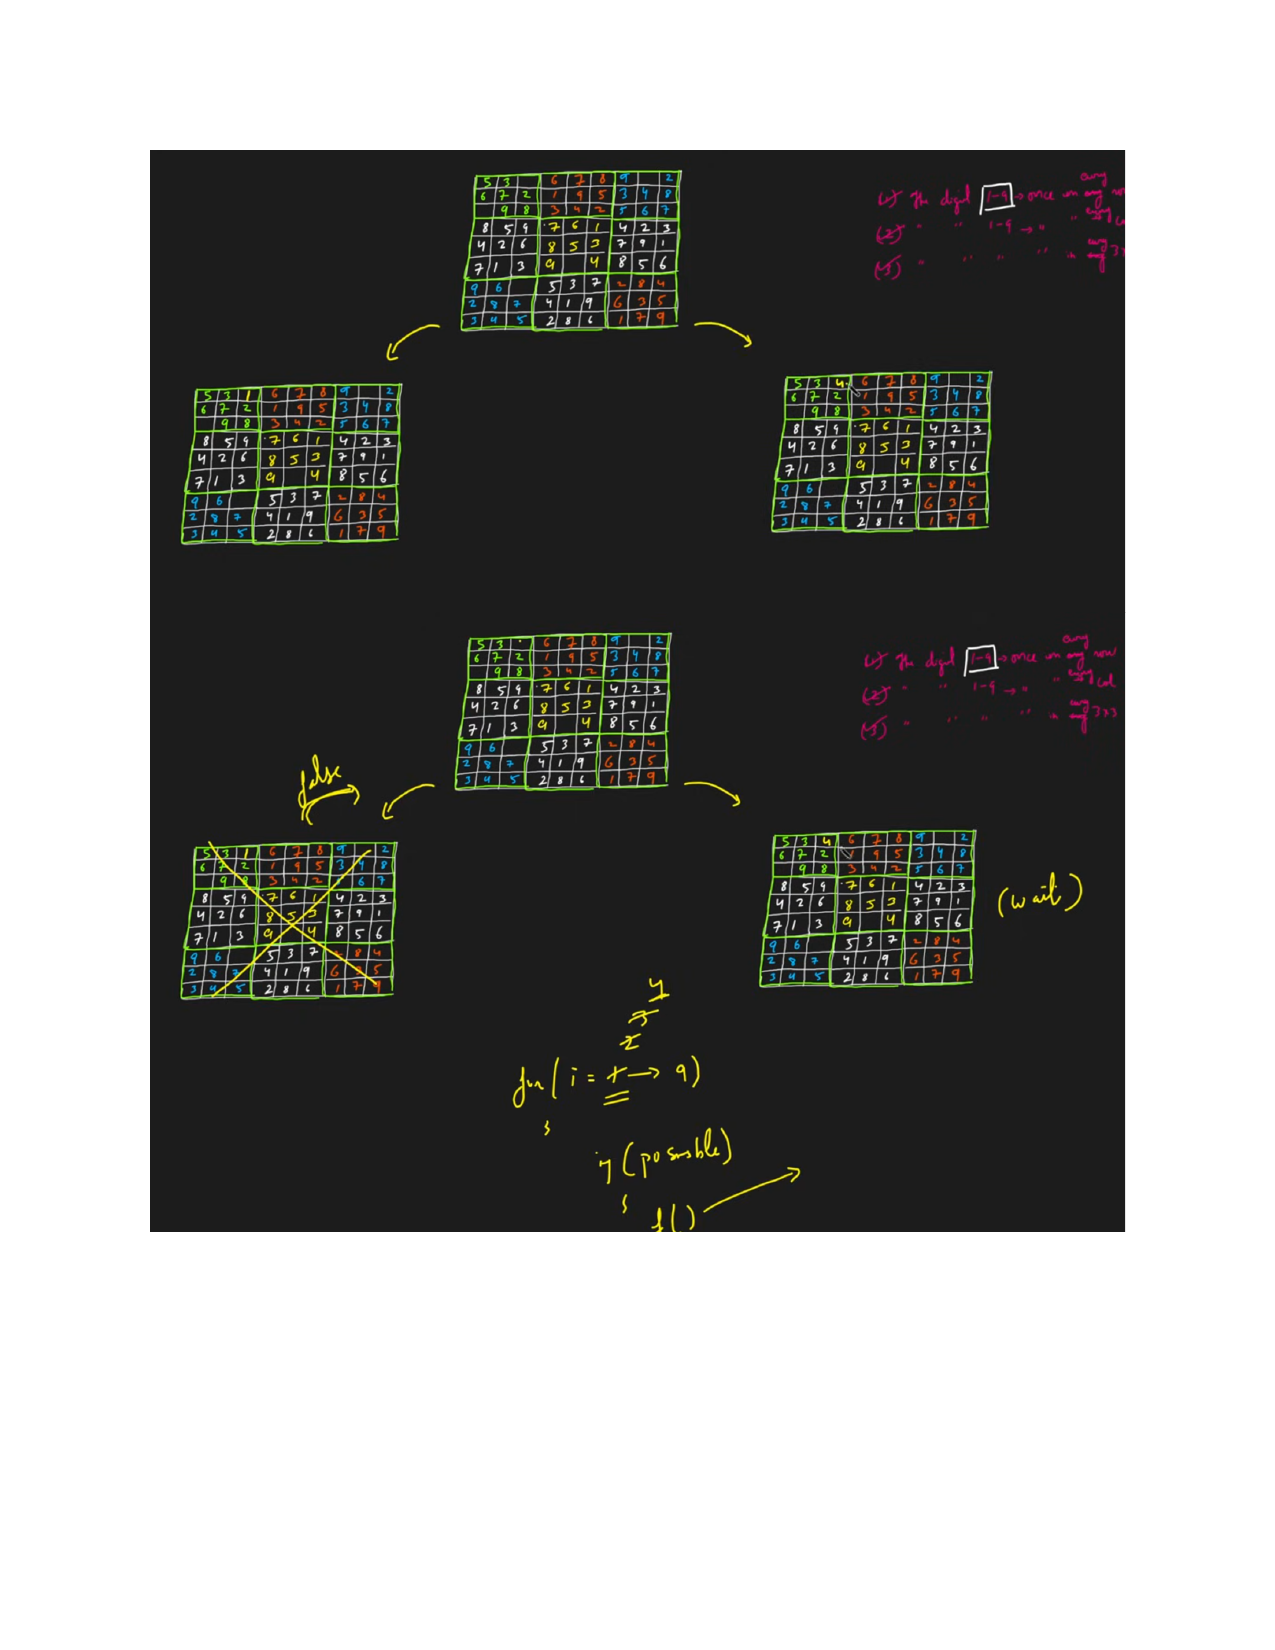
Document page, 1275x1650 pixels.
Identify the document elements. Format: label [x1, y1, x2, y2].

picture [150, 150, 1125, 1232]
